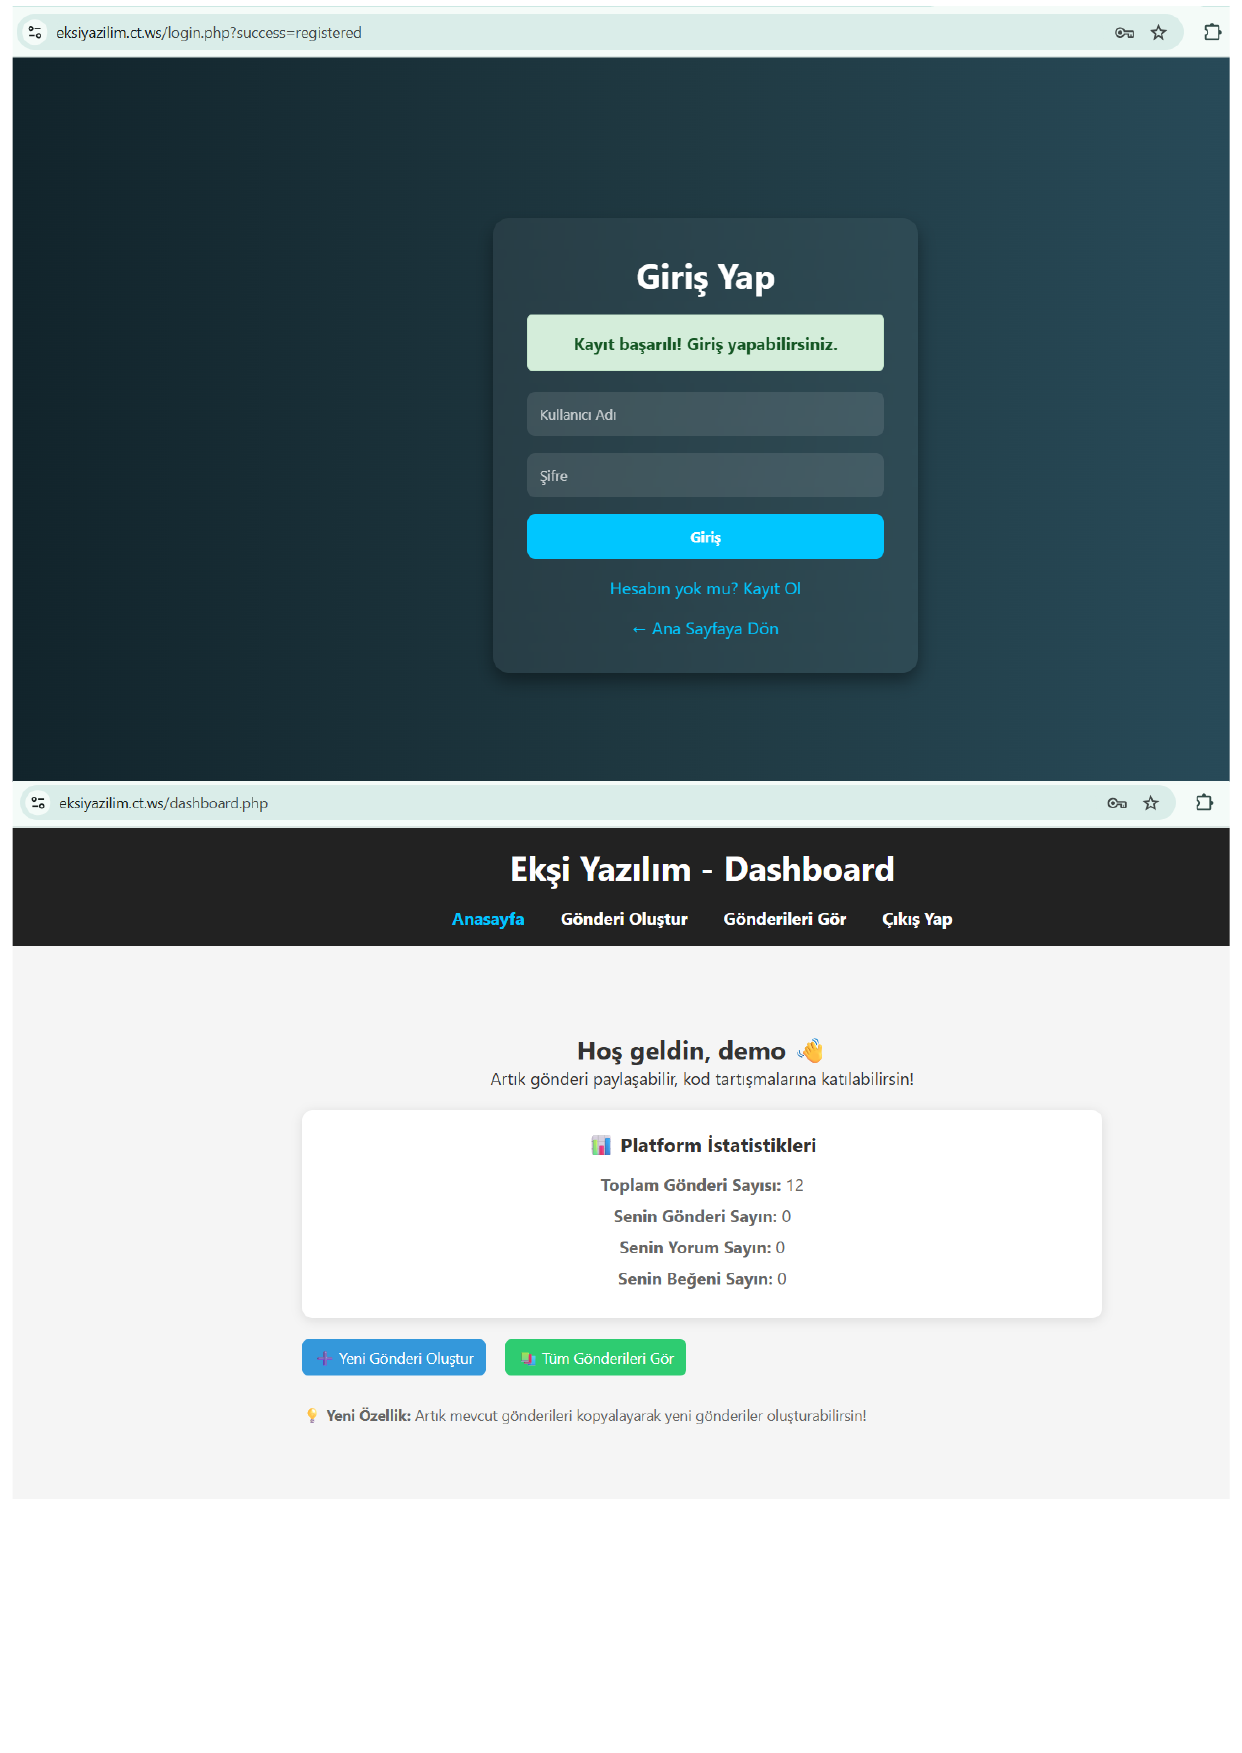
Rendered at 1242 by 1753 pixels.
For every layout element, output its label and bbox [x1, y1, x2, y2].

picture [12, 6, 1230, 1499]
